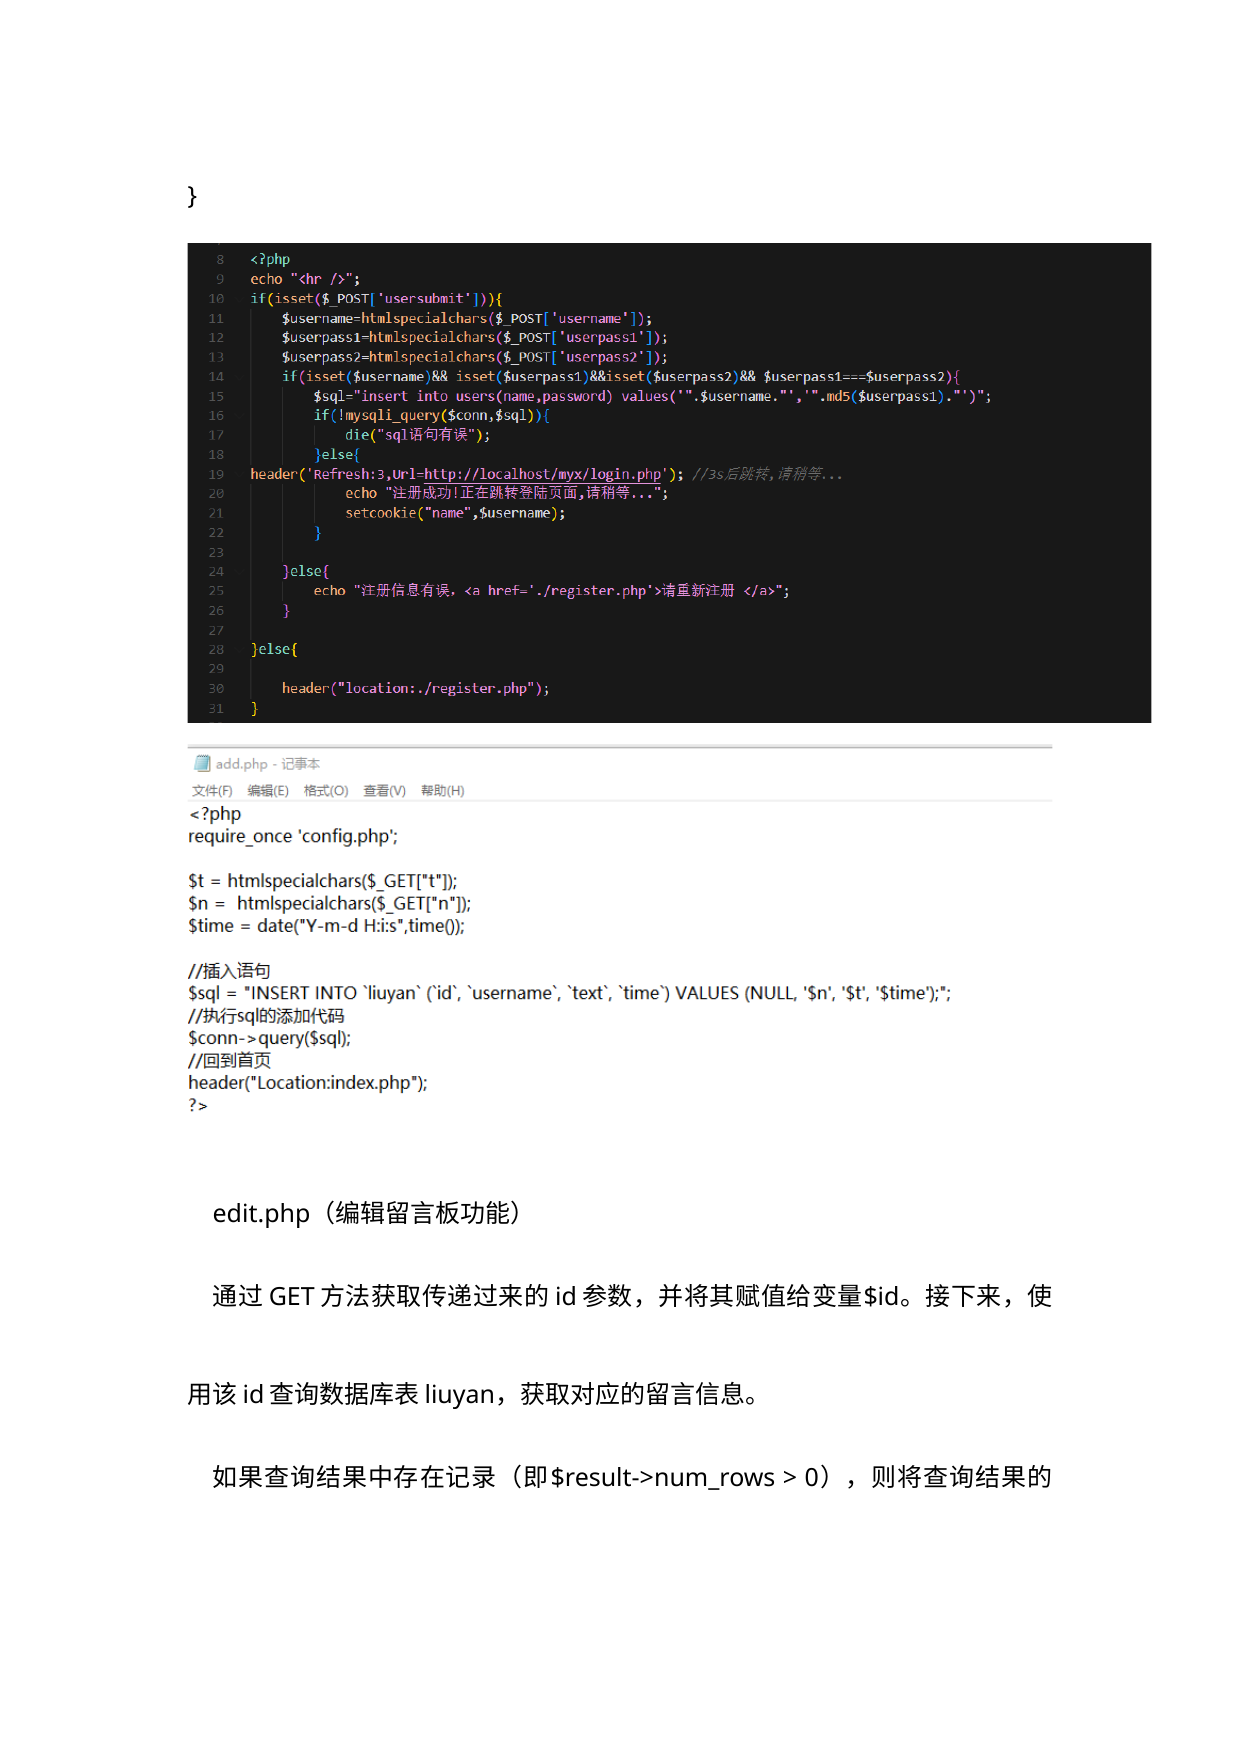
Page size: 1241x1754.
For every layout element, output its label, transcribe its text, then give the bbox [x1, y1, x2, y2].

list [187, 1443, 1053, 1508]
list } [187, 162, 1053, 227]
list edit.php（编辑留言板功能） [187, 1179, 1053, 1244]
picture [187, 243, 1152, 723]
picture [187, 744, 1053, 1138]
list 通过GET方法获取传递过来的id参数，并将其赋值给变量$id。接下来，使用该id查询数据库表liuyan，获取对应的留言信息。 [187, 1262, 1053, 1425]
